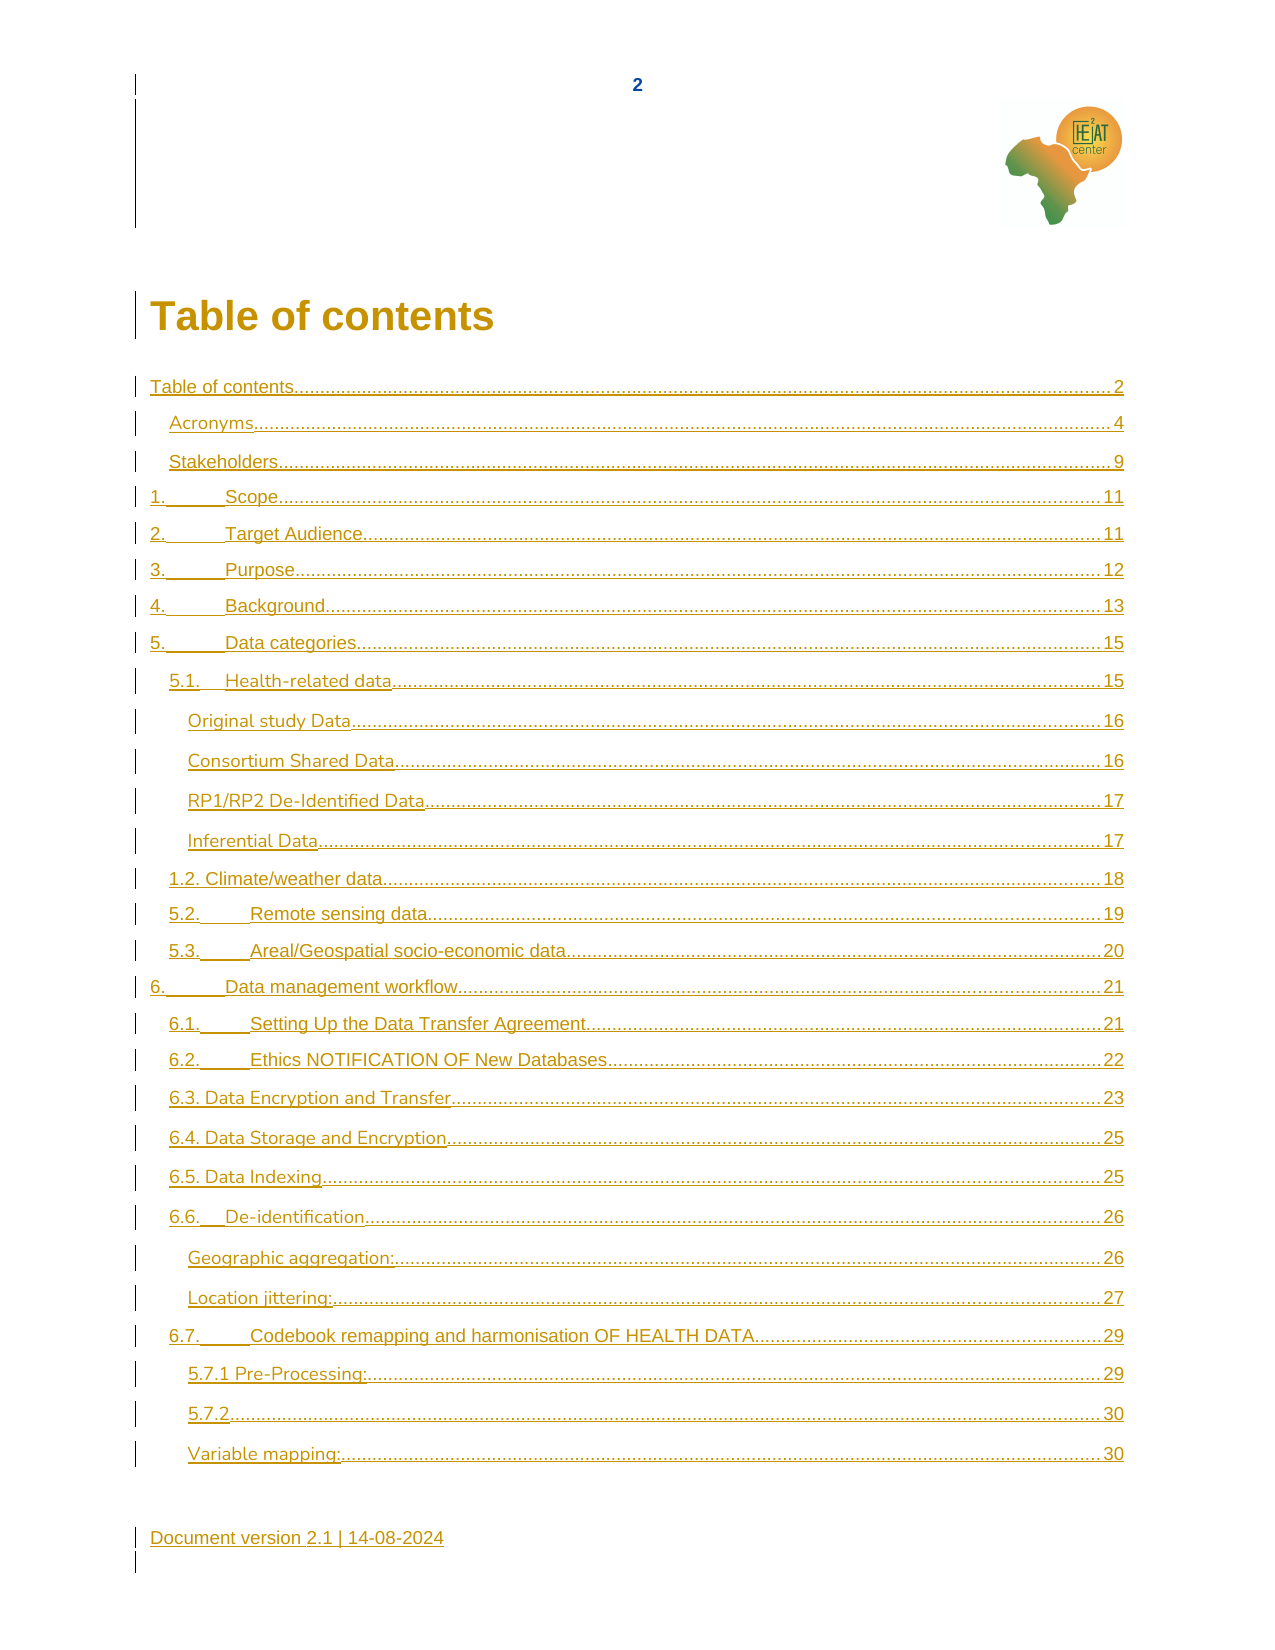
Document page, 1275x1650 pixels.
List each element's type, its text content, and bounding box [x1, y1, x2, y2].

subtitle Table of contents [150, 291, 1125, 339]
picture [1000, 98, 1125, 228]
